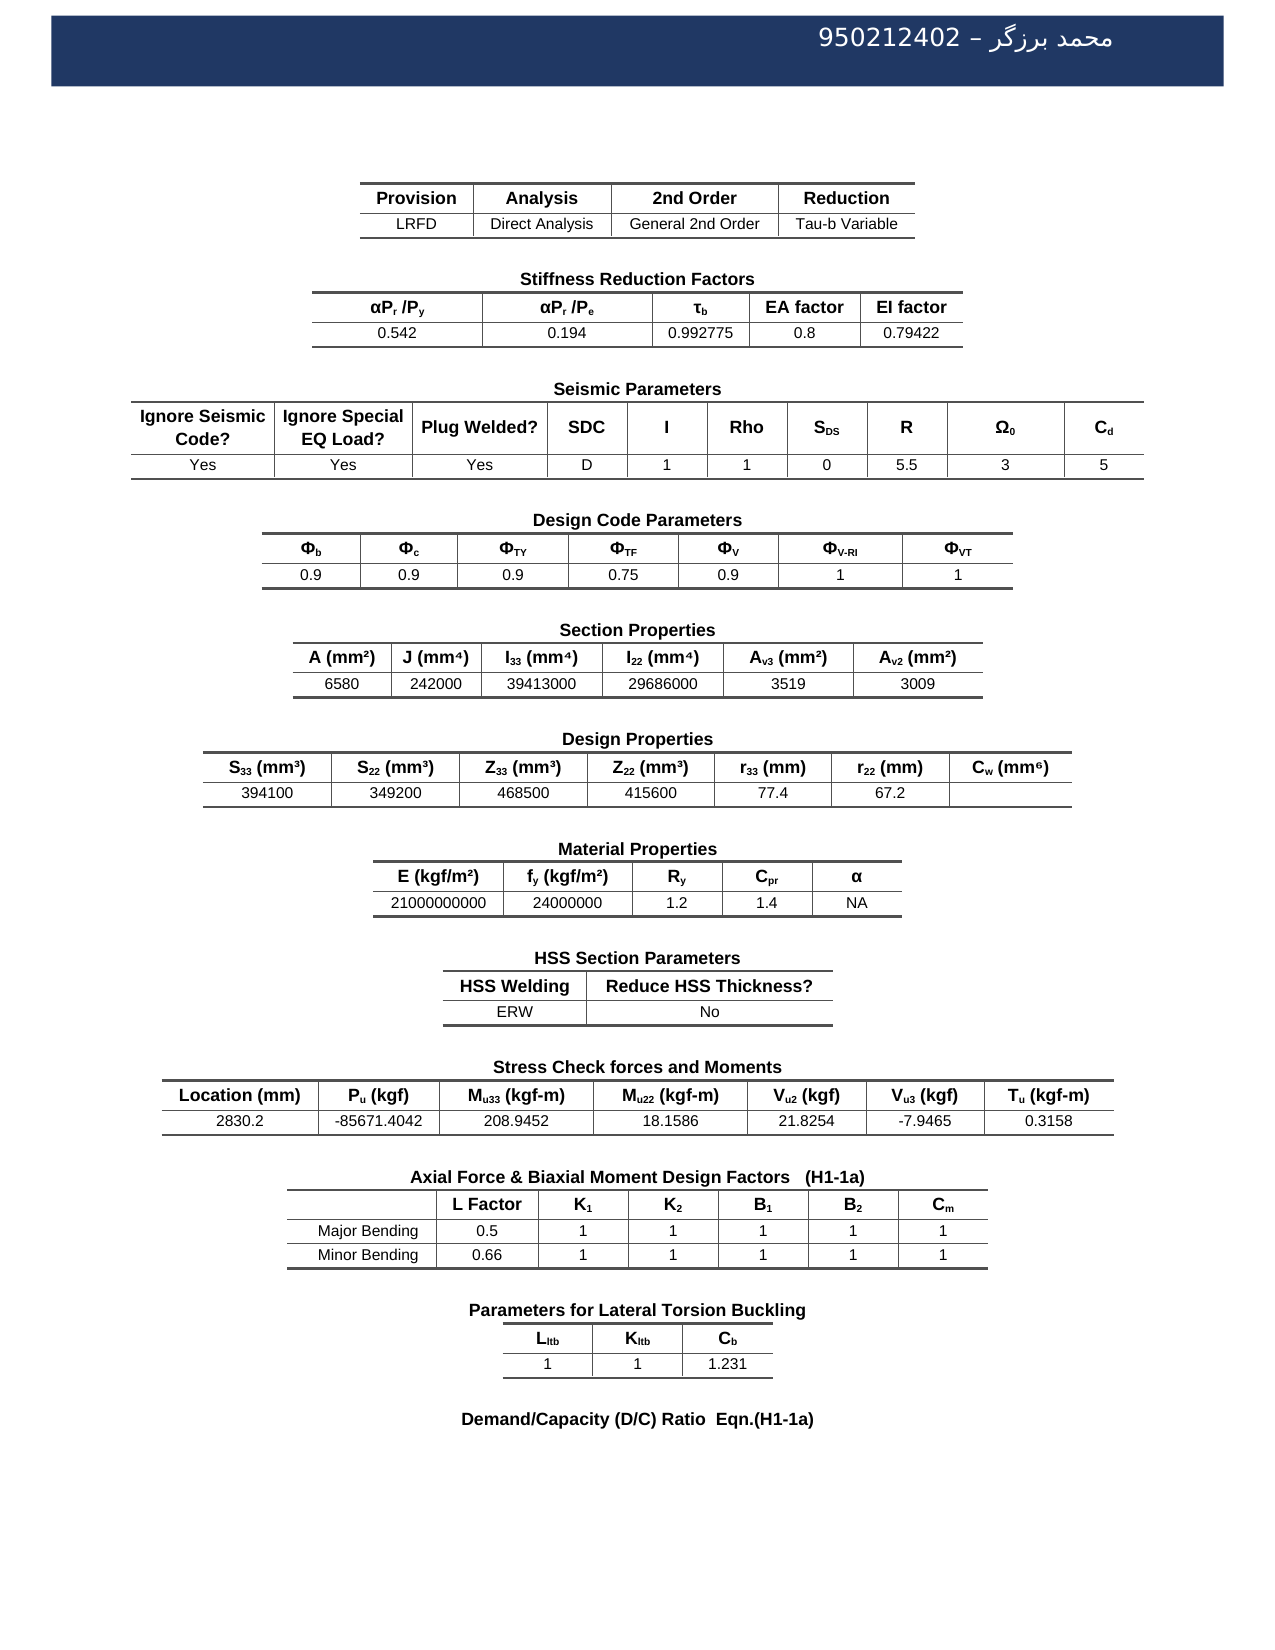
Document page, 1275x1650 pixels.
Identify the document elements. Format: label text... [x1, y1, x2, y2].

text Section Properties [150, 619, 1125, 640]
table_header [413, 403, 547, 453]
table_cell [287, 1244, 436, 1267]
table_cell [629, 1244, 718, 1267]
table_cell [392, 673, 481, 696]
text Stress Check forces and Moments [150, 1057, 1125, 1077]
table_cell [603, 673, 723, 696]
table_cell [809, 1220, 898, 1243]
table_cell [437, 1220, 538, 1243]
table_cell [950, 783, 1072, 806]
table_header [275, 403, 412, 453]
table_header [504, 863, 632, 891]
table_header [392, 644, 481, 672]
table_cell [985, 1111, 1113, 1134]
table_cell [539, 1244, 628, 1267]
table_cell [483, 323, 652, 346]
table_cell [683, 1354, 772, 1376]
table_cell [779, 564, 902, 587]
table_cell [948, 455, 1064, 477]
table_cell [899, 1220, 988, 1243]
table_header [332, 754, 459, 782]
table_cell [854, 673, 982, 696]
text Parameters for Lateral Torsion Buckling [150, 1300, 1125, 1320]
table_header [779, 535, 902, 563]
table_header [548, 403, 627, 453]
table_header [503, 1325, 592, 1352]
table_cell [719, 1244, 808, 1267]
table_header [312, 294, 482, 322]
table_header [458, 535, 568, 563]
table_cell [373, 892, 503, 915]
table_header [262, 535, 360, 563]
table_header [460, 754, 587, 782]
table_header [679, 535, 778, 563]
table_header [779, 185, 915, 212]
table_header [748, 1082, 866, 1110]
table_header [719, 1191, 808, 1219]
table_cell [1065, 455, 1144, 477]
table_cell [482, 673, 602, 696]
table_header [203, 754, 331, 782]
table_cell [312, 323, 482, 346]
text HSS Section Parameters [150, 948, 1125, 968]
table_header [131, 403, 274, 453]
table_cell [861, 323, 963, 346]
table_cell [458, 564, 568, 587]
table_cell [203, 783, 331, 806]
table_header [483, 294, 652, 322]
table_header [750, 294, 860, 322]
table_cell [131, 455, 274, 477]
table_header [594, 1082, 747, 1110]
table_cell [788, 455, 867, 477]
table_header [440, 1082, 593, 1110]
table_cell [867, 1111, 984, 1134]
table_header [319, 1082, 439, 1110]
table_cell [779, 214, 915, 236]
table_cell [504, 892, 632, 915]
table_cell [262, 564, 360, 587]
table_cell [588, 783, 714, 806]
text Stiffness Reduction Factors [150, 269, 1125, 289]
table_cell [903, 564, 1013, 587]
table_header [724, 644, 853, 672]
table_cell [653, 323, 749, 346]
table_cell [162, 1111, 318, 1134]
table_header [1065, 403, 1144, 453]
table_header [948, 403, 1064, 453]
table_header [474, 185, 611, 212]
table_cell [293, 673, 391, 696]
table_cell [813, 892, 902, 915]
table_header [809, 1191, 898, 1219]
text Design Properties [150, 729, 1125, 749]
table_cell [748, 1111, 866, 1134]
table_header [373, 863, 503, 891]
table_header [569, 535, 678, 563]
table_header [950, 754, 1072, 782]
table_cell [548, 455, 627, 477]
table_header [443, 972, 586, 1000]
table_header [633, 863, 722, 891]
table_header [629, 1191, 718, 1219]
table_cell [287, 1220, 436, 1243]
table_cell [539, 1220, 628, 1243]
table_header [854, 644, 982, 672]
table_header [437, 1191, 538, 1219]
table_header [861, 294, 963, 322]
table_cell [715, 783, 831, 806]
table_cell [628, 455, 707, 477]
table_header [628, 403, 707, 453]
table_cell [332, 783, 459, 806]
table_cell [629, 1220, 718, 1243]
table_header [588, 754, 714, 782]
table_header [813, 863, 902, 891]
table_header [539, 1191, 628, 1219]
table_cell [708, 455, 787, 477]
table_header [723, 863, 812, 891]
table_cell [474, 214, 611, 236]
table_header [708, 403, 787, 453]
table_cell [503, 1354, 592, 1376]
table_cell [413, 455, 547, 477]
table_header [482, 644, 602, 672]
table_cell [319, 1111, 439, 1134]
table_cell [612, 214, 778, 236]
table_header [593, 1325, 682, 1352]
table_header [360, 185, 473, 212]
text Seismic Parameters [150, 378, 1125, 399]
text Demand/Capacity (D/C) Ratio Eqn.(H1-1a) [150, 1409, 1125, 1429]
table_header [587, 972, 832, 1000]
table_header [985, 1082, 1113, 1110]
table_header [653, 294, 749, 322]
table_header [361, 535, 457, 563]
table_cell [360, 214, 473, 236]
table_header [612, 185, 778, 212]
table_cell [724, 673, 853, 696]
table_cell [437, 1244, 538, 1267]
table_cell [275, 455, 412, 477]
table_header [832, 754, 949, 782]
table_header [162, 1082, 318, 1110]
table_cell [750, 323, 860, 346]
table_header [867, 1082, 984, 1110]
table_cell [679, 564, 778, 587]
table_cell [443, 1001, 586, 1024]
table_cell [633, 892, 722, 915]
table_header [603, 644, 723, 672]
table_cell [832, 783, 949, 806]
text Material Properties [150, 838, 1125, 859]
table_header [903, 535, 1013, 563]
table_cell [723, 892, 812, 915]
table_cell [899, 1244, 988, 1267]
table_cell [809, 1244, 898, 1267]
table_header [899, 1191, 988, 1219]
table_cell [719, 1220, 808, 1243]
text Axial Force & Biaxial Moment Design Factors (H1-1a) [150, 1166, 1125, 1187]
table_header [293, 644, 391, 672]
text Design Code Parameters [150, 510, 1125, 531]
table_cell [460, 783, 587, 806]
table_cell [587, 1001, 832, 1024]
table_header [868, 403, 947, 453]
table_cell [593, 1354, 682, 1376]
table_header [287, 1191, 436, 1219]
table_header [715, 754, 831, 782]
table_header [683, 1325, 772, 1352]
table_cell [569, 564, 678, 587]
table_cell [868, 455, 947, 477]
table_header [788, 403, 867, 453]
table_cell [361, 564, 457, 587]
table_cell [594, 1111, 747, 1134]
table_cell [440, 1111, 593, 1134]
